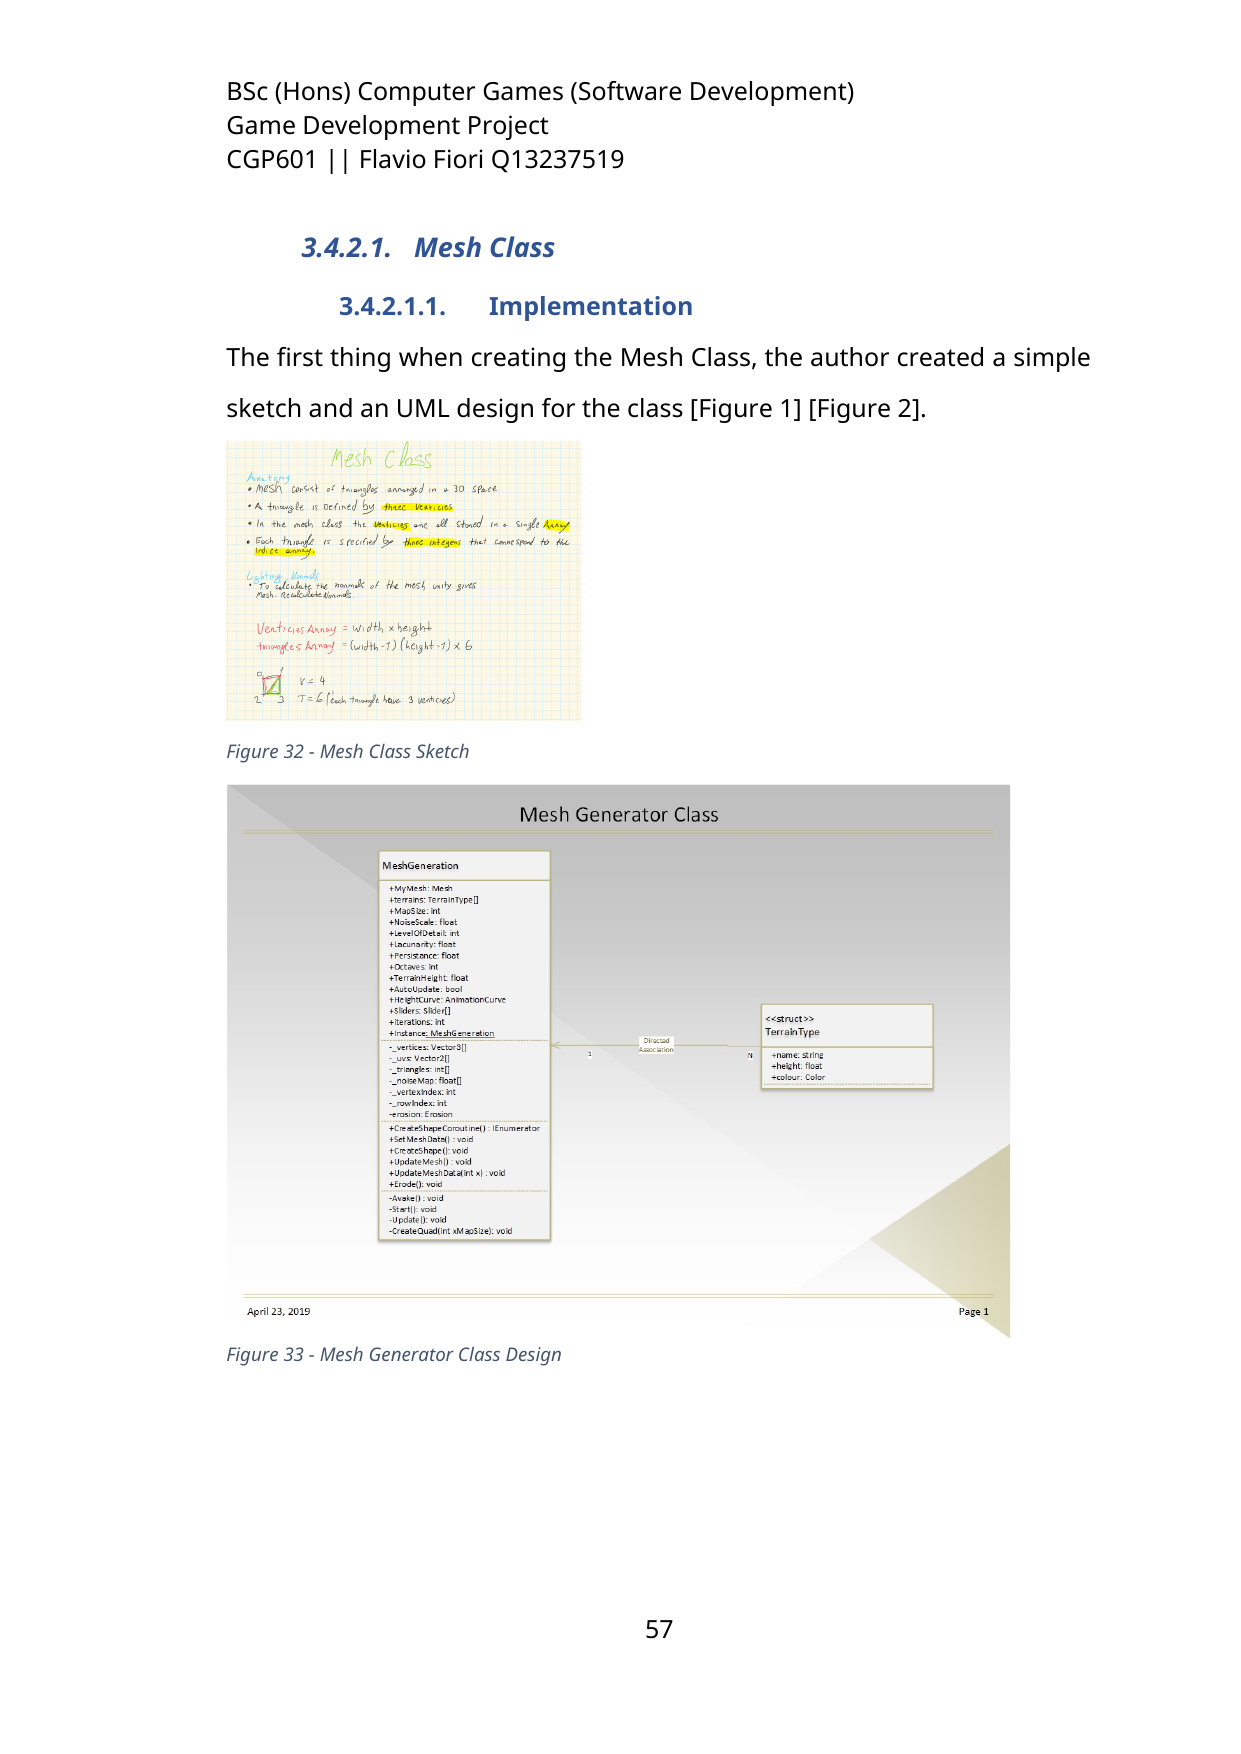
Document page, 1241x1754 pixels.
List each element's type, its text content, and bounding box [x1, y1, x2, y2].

text The first thing when creating the Mesh Class, the author created a simple sketch and an UML design for the class [Figure 1] [Figure 2]. [226, 339, 1092, 424]
picture [226, 784, 1011, 1339]
subtitle Implementation [339, 288, 1092, 322]
subtitle Mesh Class [301, 229, 1092, 266]
picture [226, 441, 582, 721]
